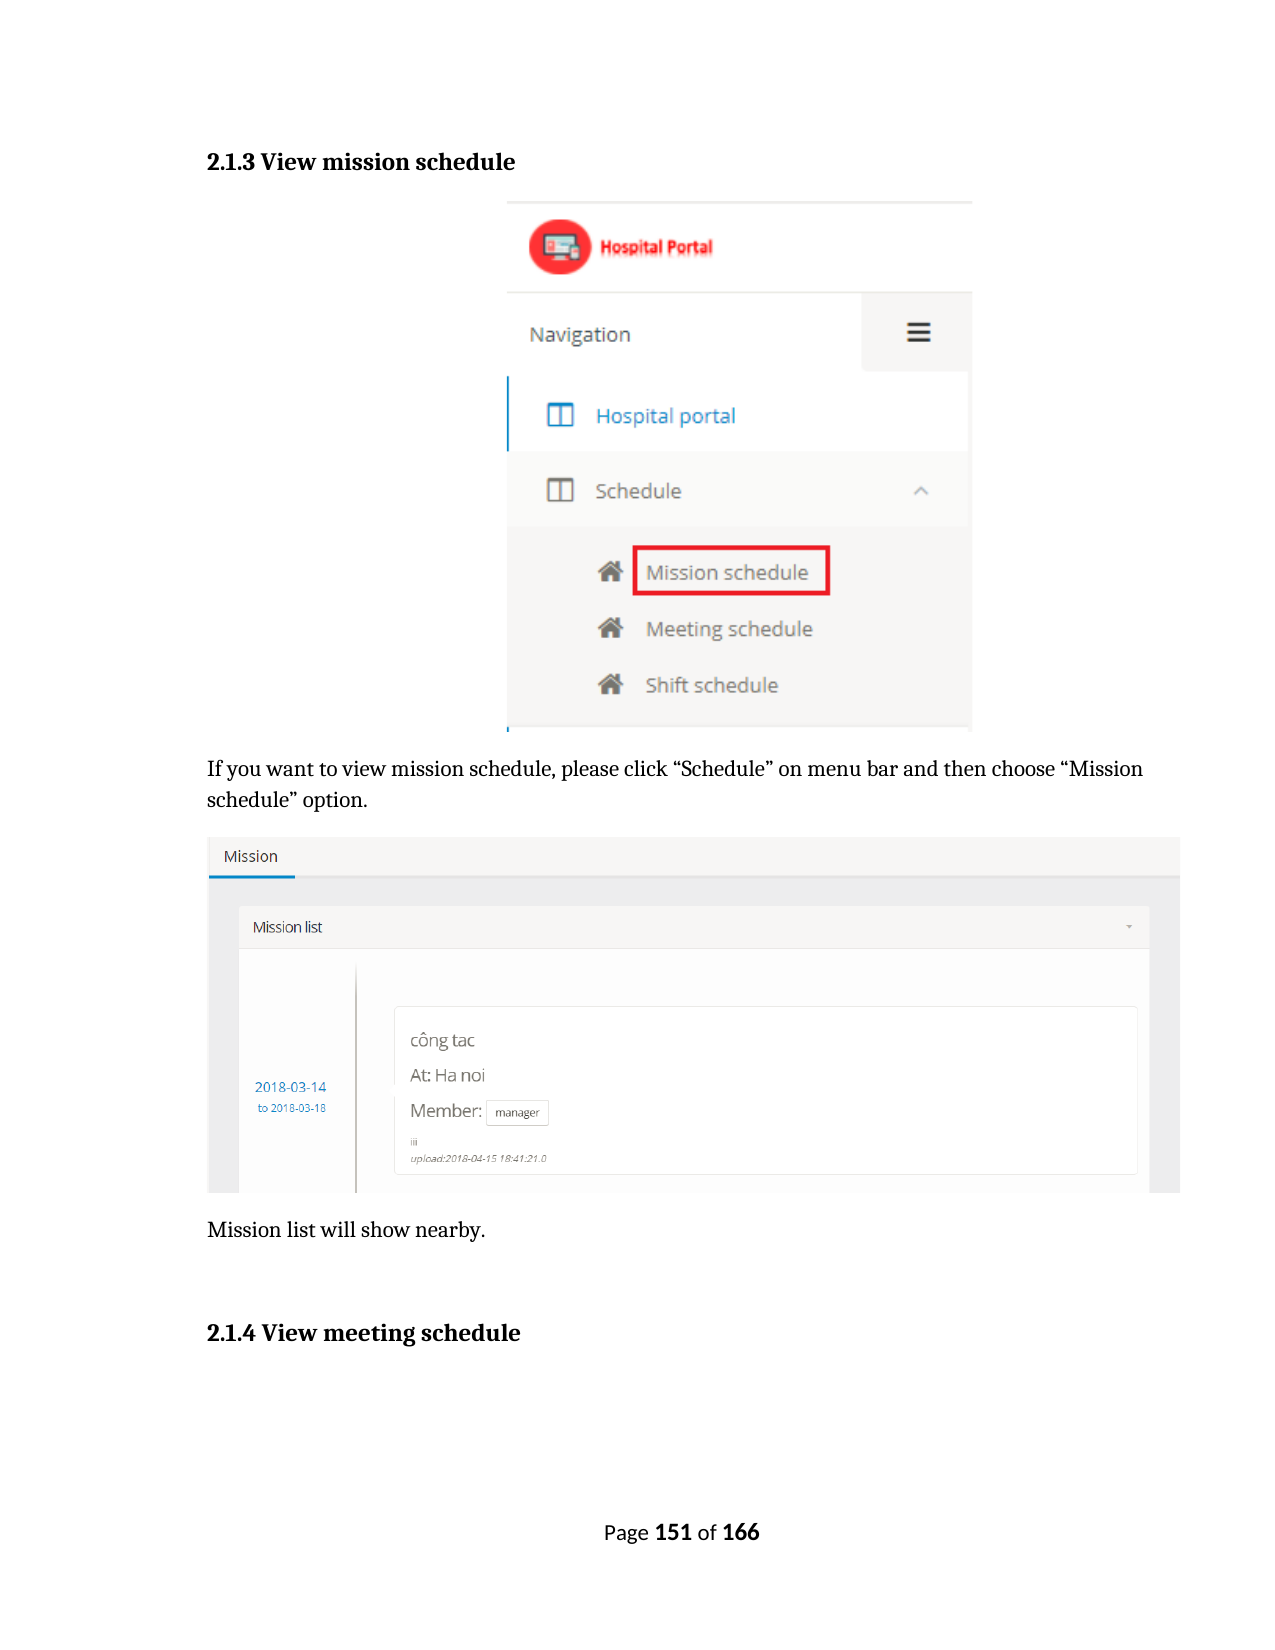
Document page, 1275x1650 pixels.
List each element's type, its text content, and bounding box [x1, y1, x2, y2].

picture [506, 201, 973, 732]
text If you want to view mission schedule, please click “Schedule” on menu bar and then choose “Mission schedule” option. [207, 756, 1157, 813]
text Mission list will show nearby. [207, 1217, 1157, 1243]
text 2.1.3 View mission schedule [207, 148, 1157, 176]
text 2.1.4 View meeting schedule [207, 1319, 1157, 1348]
picture [206, 837, 1181, 1193]
